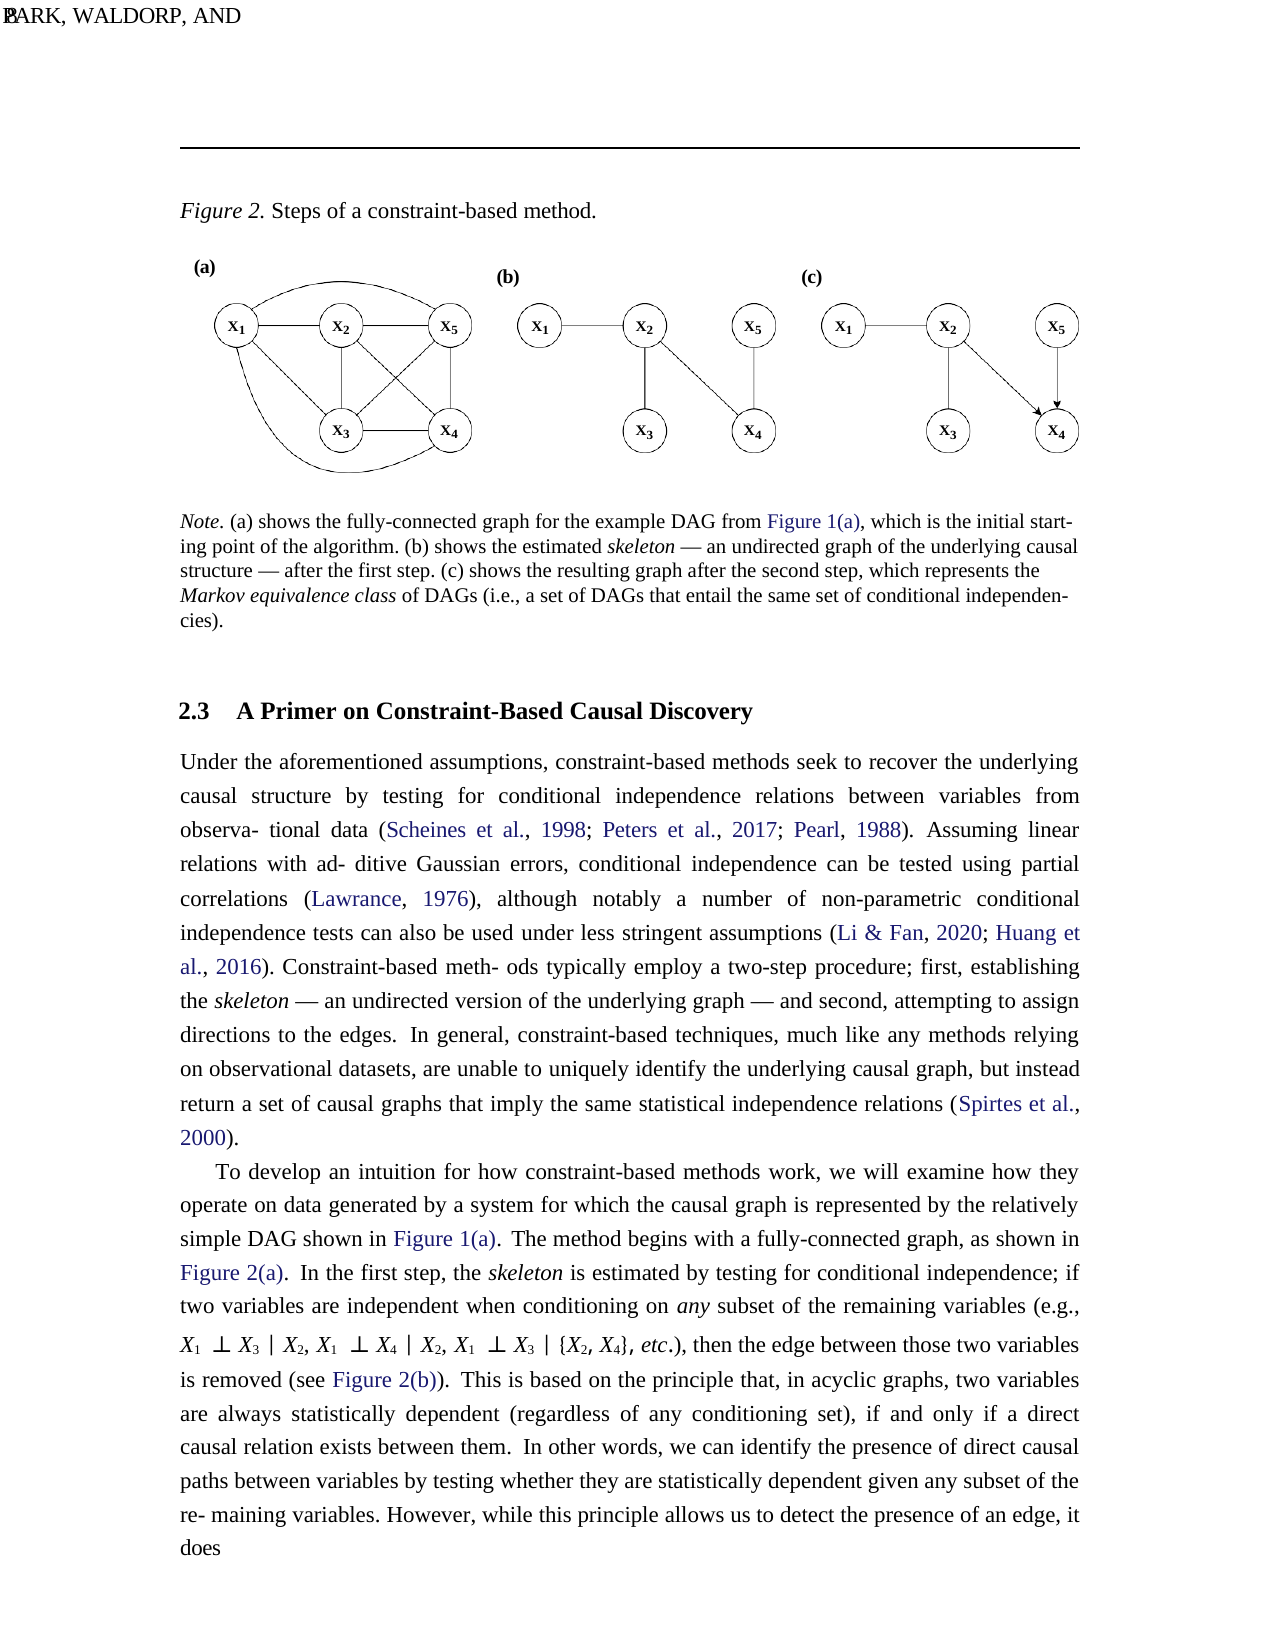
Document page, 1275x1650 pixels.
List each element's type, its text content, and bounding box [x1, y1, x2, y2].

text Under the aforementioned assumptions, constraint-based methods seek to recover the underlying causal structure by testing for conditional independence relations between variables from observa- tional data (Scheines et al., 1998; Peters et al., 2017; Pearl, 1988). Assuming linear relations with ad- ditive Gaussian errors, conditional independence can be tested using partial correlations (Lawrance, 1976), although notably a number of non-parametric conditional independence tests can also be used under less stringent assumptions (Li & Fan, 2020; Huang et al., 2016). Constraint-based meth- ods typically employ a two-step procedure; first, establishing the skeleton — an undirected version of the underlying graph — and second, attempting to assign directions to the edges. In general, constraint-based techniques, much like any methods relying on observational datasets, are unable to uniquely identify the underlying causal graph, but instead return a set of causal graphs that imply the same statistical independence relations (Spirtes et al., 2000). [180, 748, 1080, 1150]
picture [821, 303, 1079, 453]
text (a) [193, 255, 221, 278]
text (c) [801, 265, 1135, 288]
text (b) [496, 265, 525, 288]
subtitle A Primer on Constraint-Based Causal Discovery [178, 696, 1135, 725]
picture [214, 281, 472, 473]
text Figure 2. Steps of a constraint-based method. [180, 197, 1135, 223]
text Note. (a) shows the fully-connected graph for the example DAG from Figure 1(a), which is the initial start- ing point of the algorithm. (b) shows the estimated skeleton — an undirected graph of the underlying causal structure — after the first step. (c) shows the resulting graph after the second step, which represents the Markov equivalence class of DAGs (i.e., a set of DAGs that entail the same set of conditional independen- cies). [180, 509, 1079, 632]
picture [517, 303, 776, 453]
text To develop an intuition for how constraint-based methods work, we will examine how they operate on data generated by a system for which the causal graph is represented by the relatively simple DAG shown in Figure 1(a). The method begins with a fully-connected graph, as shown in Figure 2(a). In the first step, the skeleton is estimated by testing for conditional independence; if two variables are independent when conditioning on any subset of the remaining variables (e.g., X1 ⊥ X3 | X2, X1 ⊥ X4 | X2, X1 ⊥ X3 | {X2, X4}, etc.), then the edge between those two variables is removed (see Figure 2(b)). This is based on the principle that, in acyclic graphs, two variables are always statistically dependent (regardless of any conditioning set), if and only if a direct causal relation exists between them. In other words, we can identify the presence of direct causal paths between variables by testing whether they are statistically dependent given any subset of the re- maining variables. However, while this principle allows us to detect the presence of an edge, it does [180, 1158, 1080, 1561]
